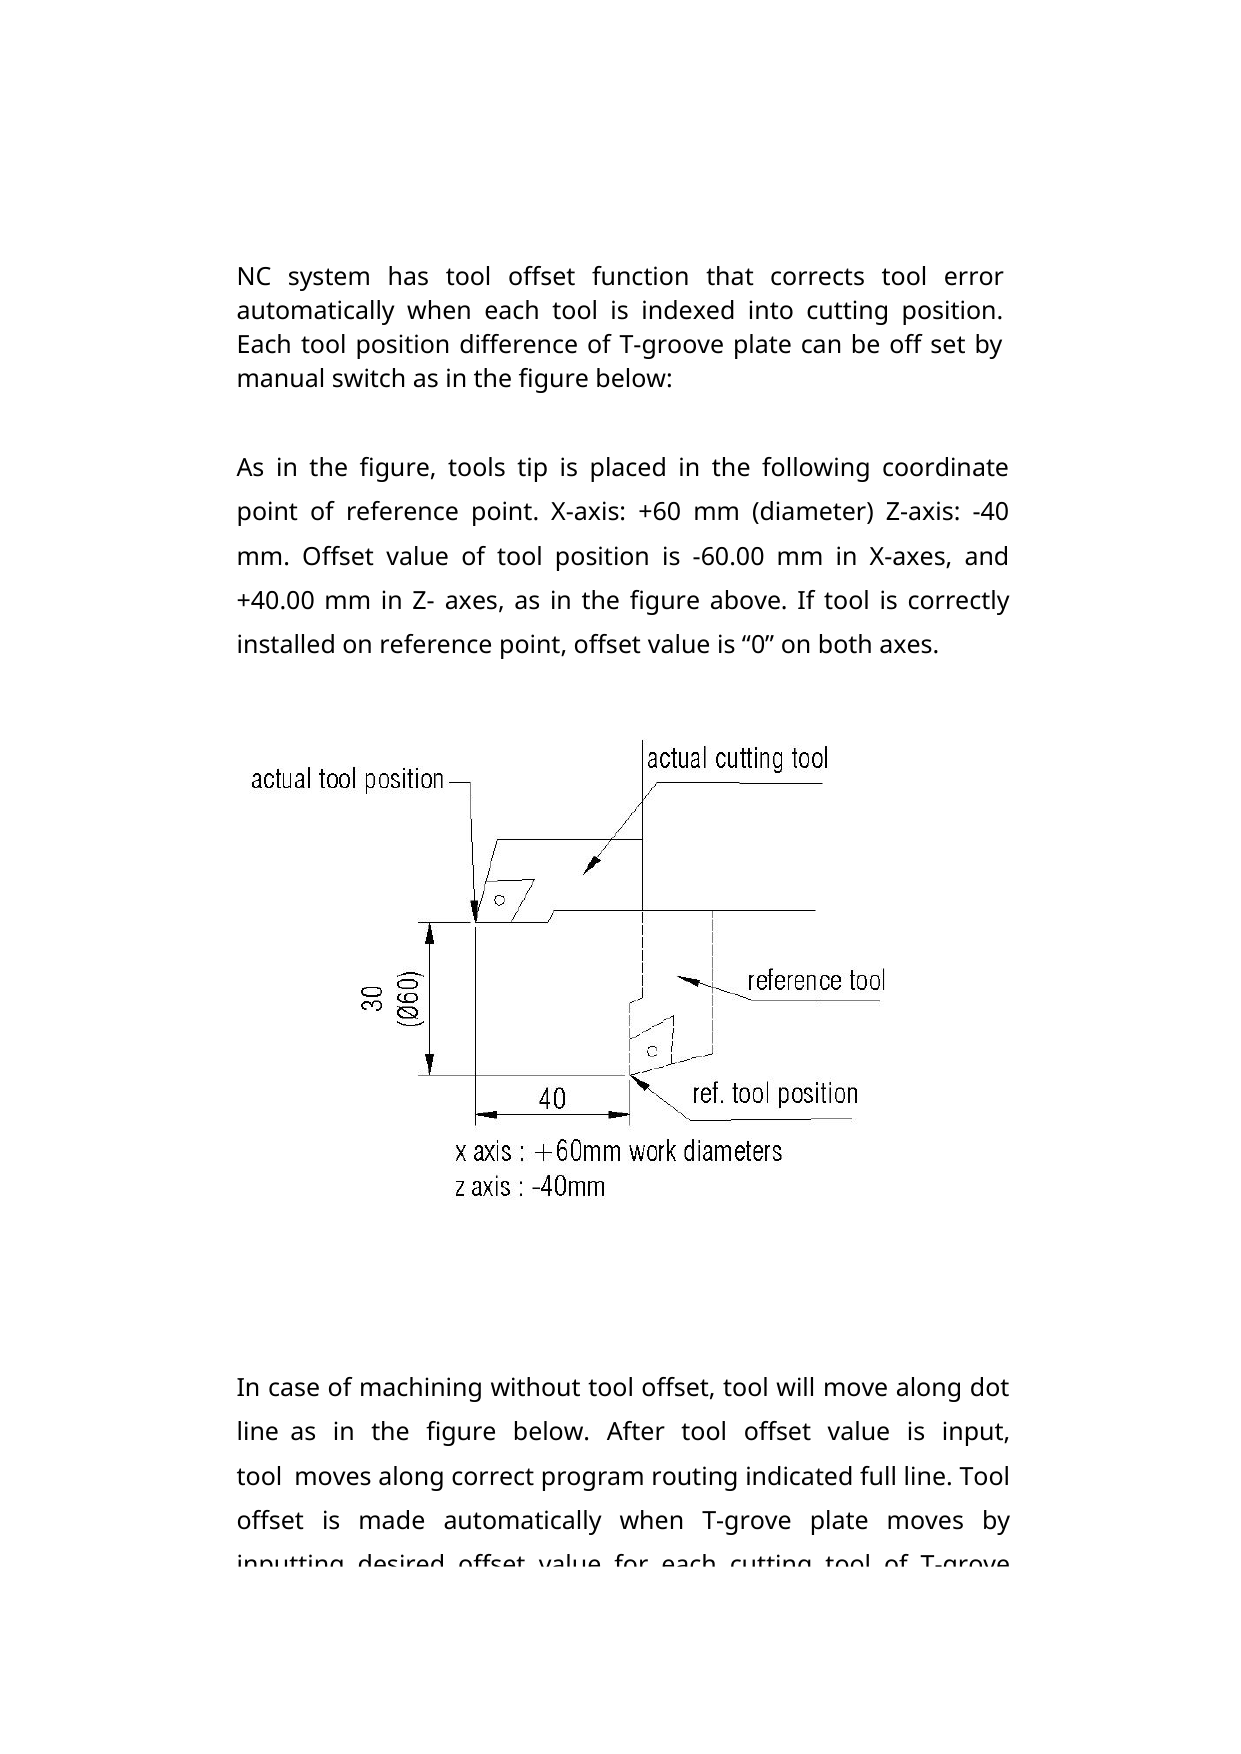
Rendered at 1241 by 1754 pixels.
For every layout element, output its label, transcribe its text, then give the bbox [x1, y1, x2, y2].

text As in the figure, tools tip is placed in the following coordinate point of reference point. X-axis: +60 mm (diameter) Z-axis: -40 mm. Offset value of tool position is -60.00 mm in X-axes, and +40.00 mm in Z- axes, as in the figure above. If tool is correctly installed on reference point, offset value is “0” on both axes. [236, 449, 1010, 661]
text In case of machining without tool offset, tool will move along dot line as in the figure below. After tool offset value is input, tool moves along correct program routing indicated full line. Tool offset is made automatically when T-grove plate moves by inputting desired offset value for each cutting tool of T-grove plate. For measurement and input of tool offset, refer to instruction manual of NC unit. [236, 1369, 1010, 1566]
text NC system has tool offset function that corrects tool error automatically when each tool is indexed into cutting position. Each tool position difference of T-groove plate can be off set by manual switch as in the figure below: [236, 258, 1004, 395]
picture [249, 738, 885, 1200]
